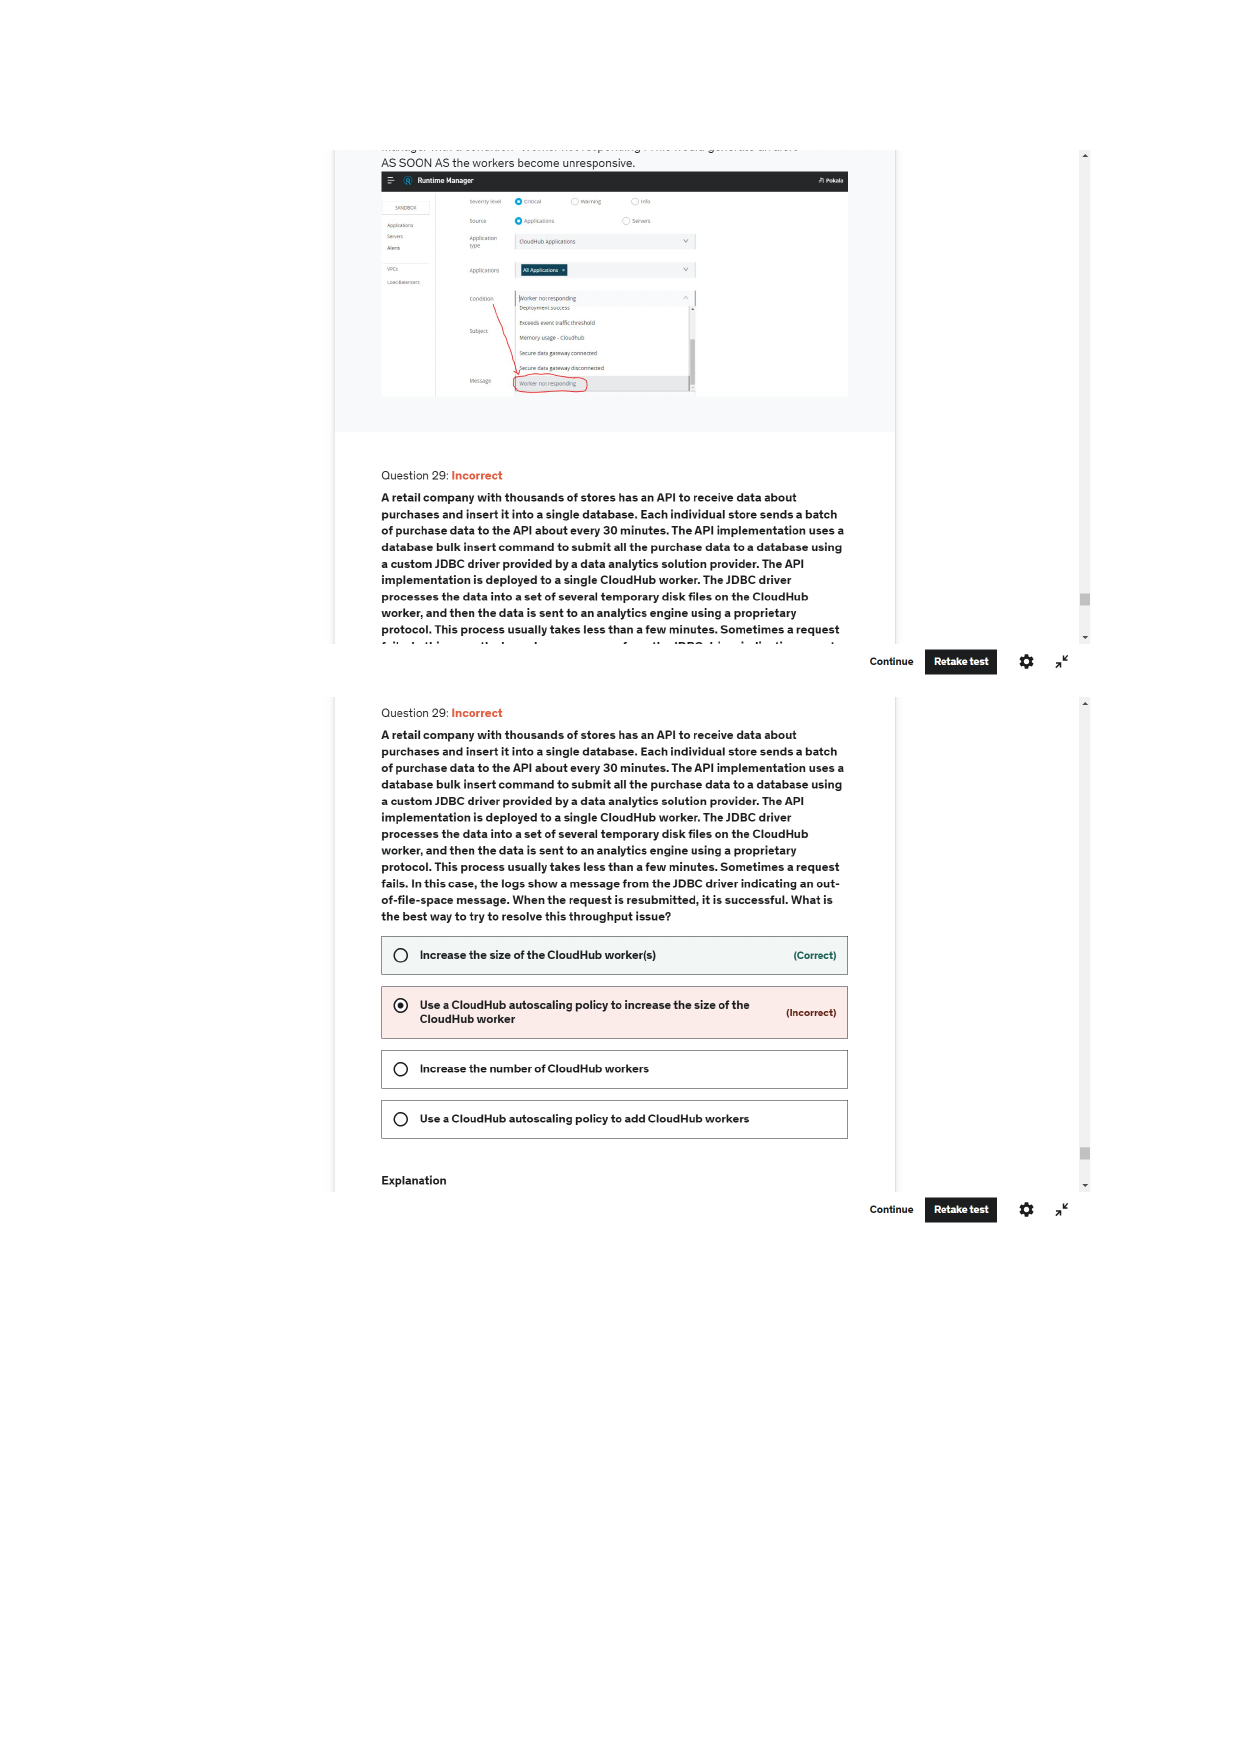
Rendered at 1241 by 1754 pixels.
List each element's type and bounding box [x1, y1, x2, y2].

picture [150, 150, 1091, 679]
picture [150, 697, 1091, 1227]
